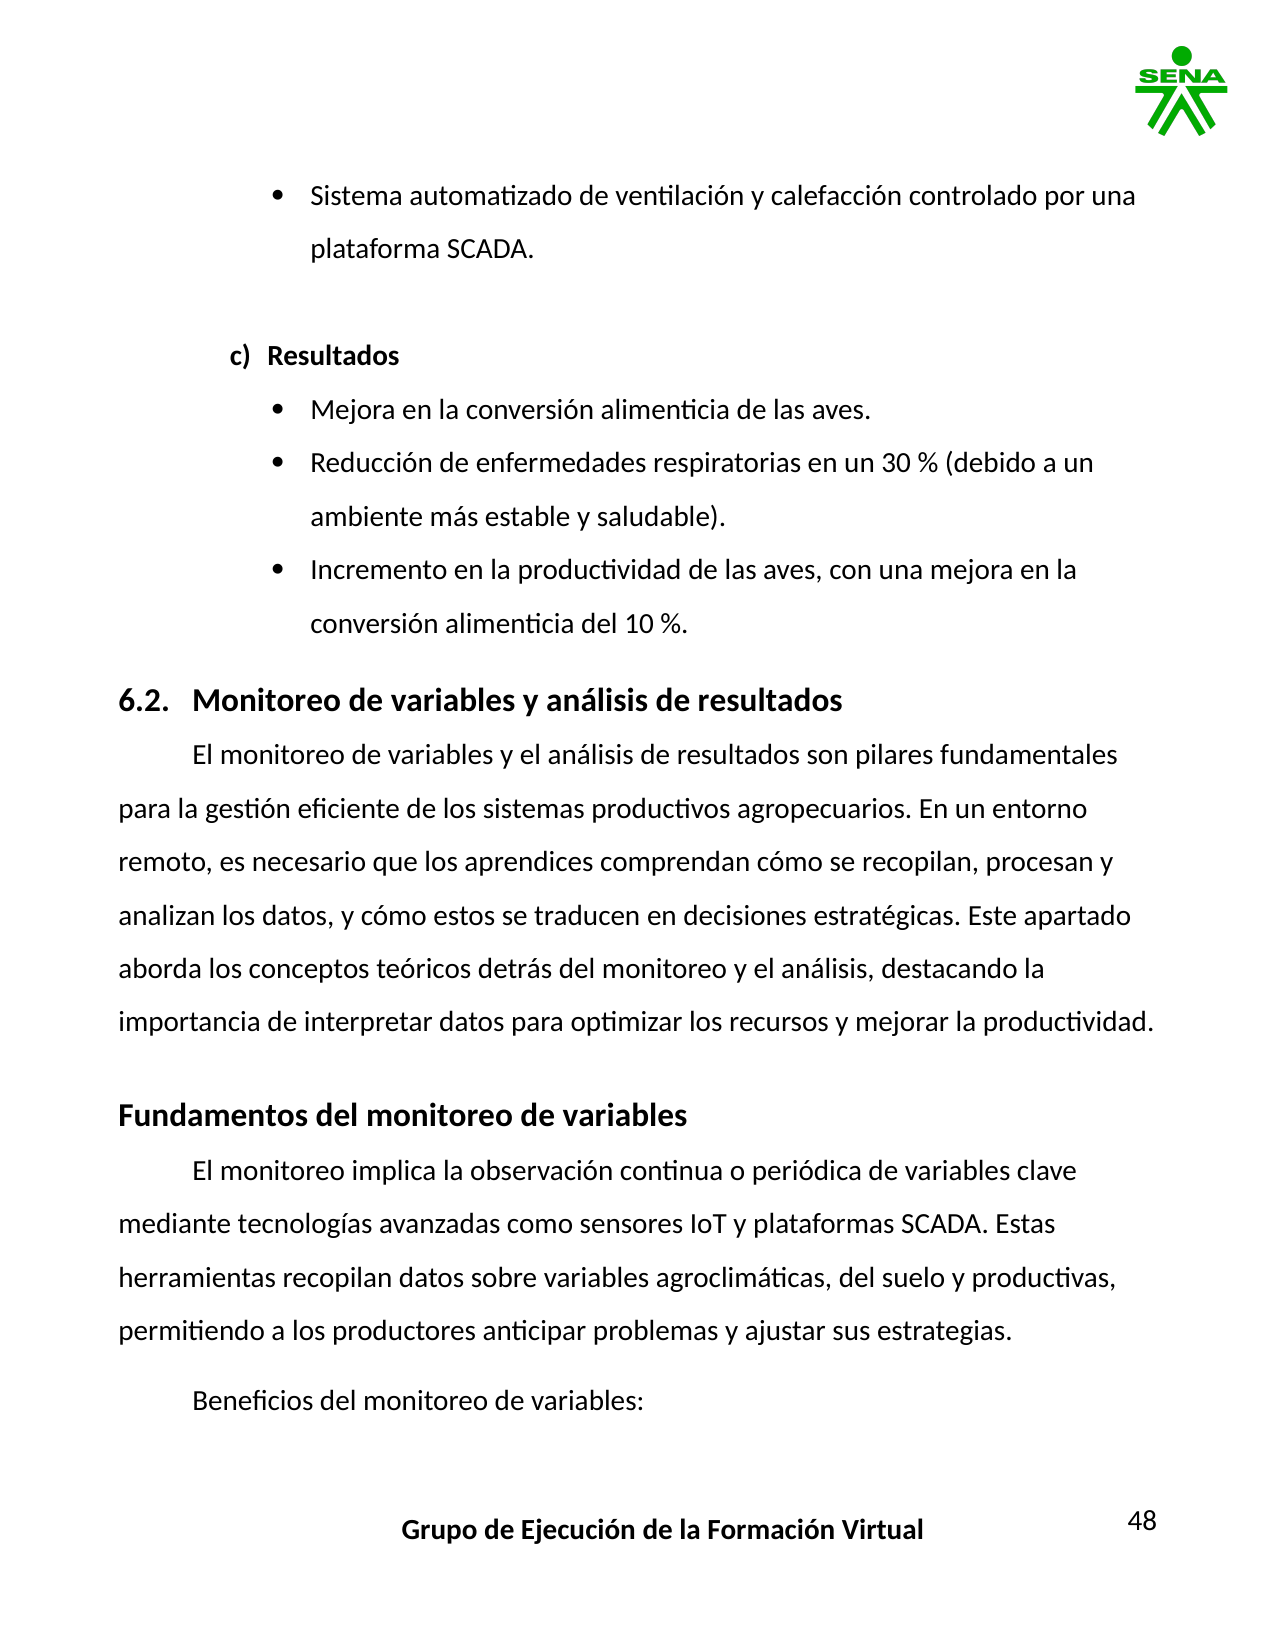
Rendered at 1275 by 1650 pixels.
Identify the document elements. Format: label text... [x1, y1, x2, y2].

list Sistema automatizado de ventilación y calefacción controlado por una plataforma SCADA. [273, 177, 1157, 266]
list Resultados [229, 337, 1157, 373]
text El monitoreo implica la observación continua o periódica de variables clave mediante tecnologías avanzadas como sensores IoT y plataformas SCADA. Estas herramientas recopilan datos sobre variables agroclimáticas, del suelo y productivas, permitiendo a los productores anticipar problemas y ajustar sus estrategias. [118, 1152, 1157, 1348]
subtitle Monitoreo de variables y análisis de resultados [118, 679, 1157, 720]
picture [1135, 46, 1228, 136]
list Incremento en la productividad de las aves, con una mejora en la conversión alimenticia del 10 %. [273, 551, 1157, 640]
list Reducción de enfermedades respiratorias en un 30 % (debido a un ambiente más estable y saludable). [273, 444, 1157, 533]
subtitle Fundamentos del monitoreo de variables [118, 1094, 1157, 1135]
text El monitoreo de variables y el análisis de resultados son pilares fundamentales para la gestión eficiente de los sistemas productivos agropecuarios. En un entorno remoto, es necesario que los aprendices comprendan cómo se recopilan, procesan y analizan los datos, y cómo estos se traducen en decisiones estratégicas. Este apartado aborda los conceptos teóricos detrás del monitoreo y el análisis, destacando la importancia de interpretar datos para optimizar los recursos y mejorar la productividad. [118, 736, 1157, 1039]
text Beneficios del monitoreo de variables: [118, 1382, 1157, 1418]
list Mejora en la conversión alimenticia de las aves. [273, 391, 1157, 427]
